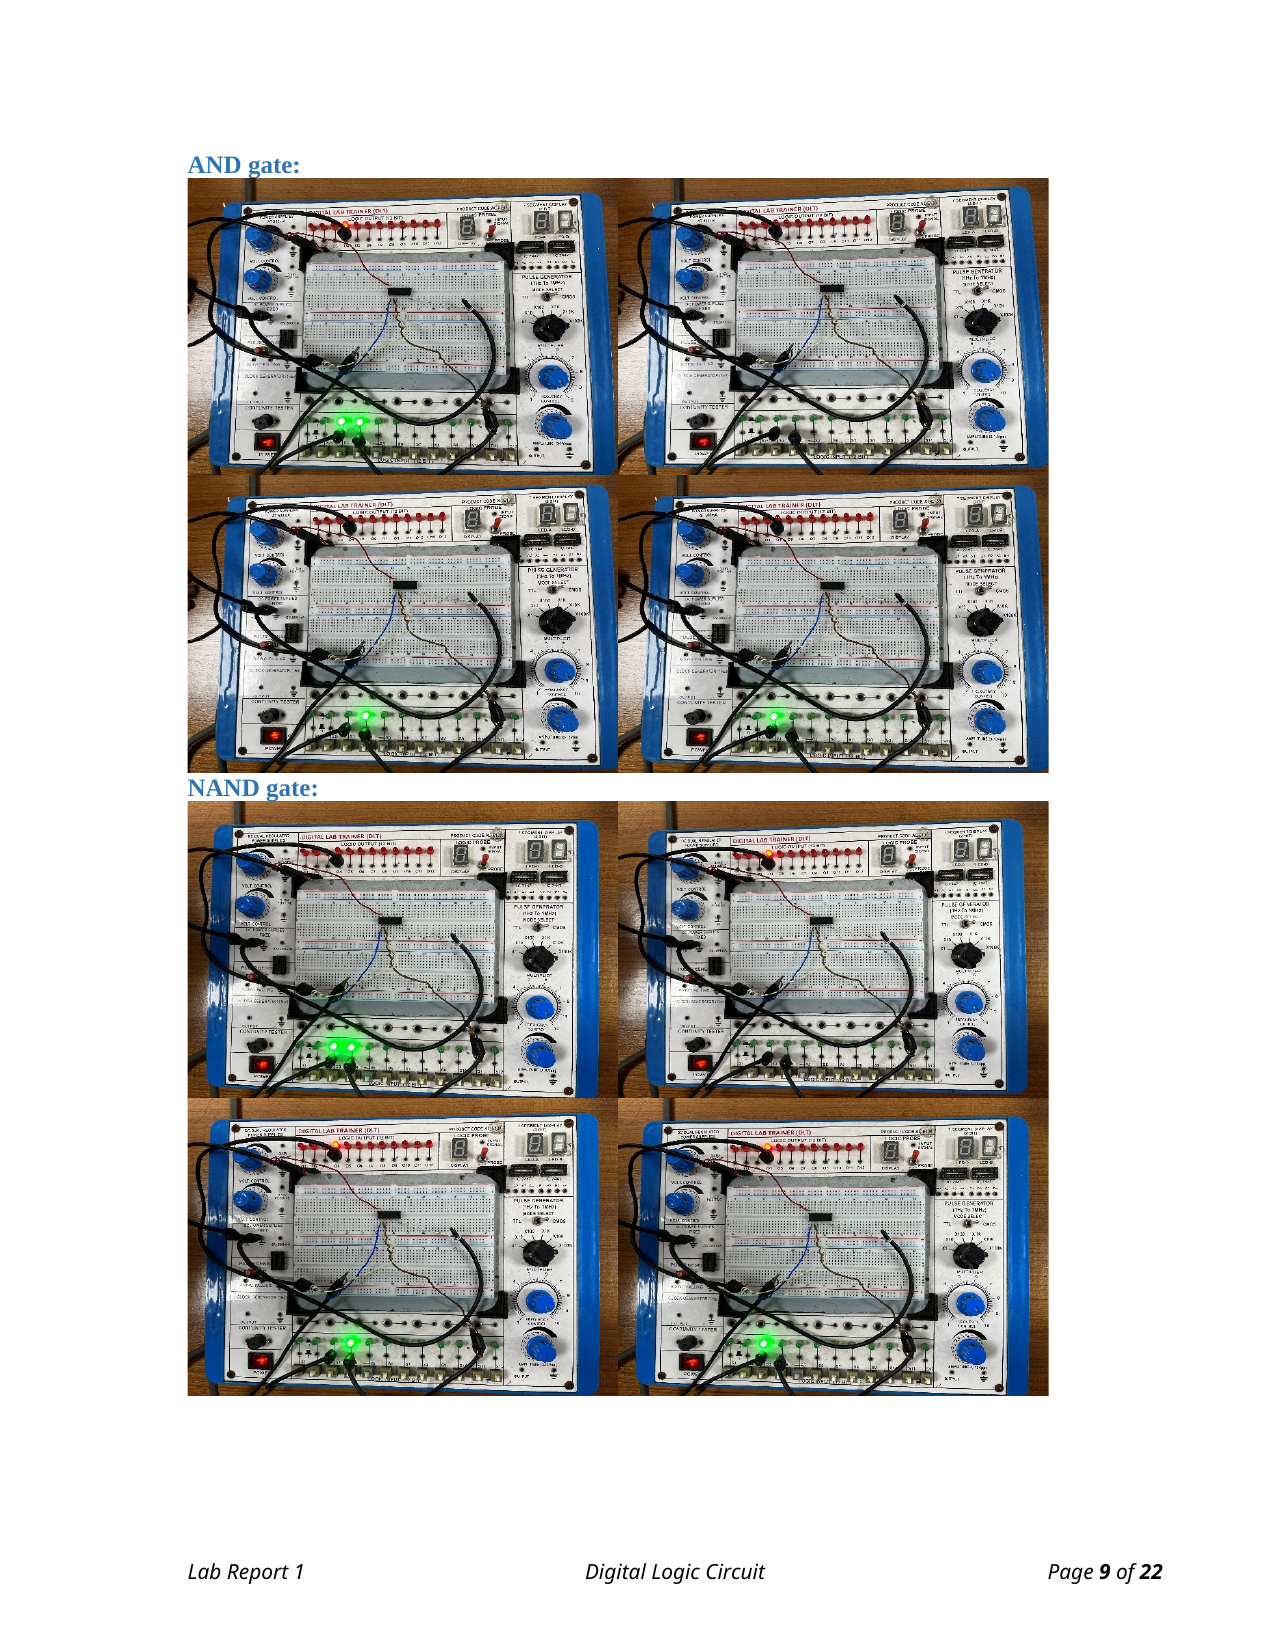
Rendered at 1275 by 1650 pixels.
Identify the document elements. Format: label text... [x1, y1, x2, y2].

picture [187, 801, 1049, 1396]
picture [187, 178, 1049, 773]
